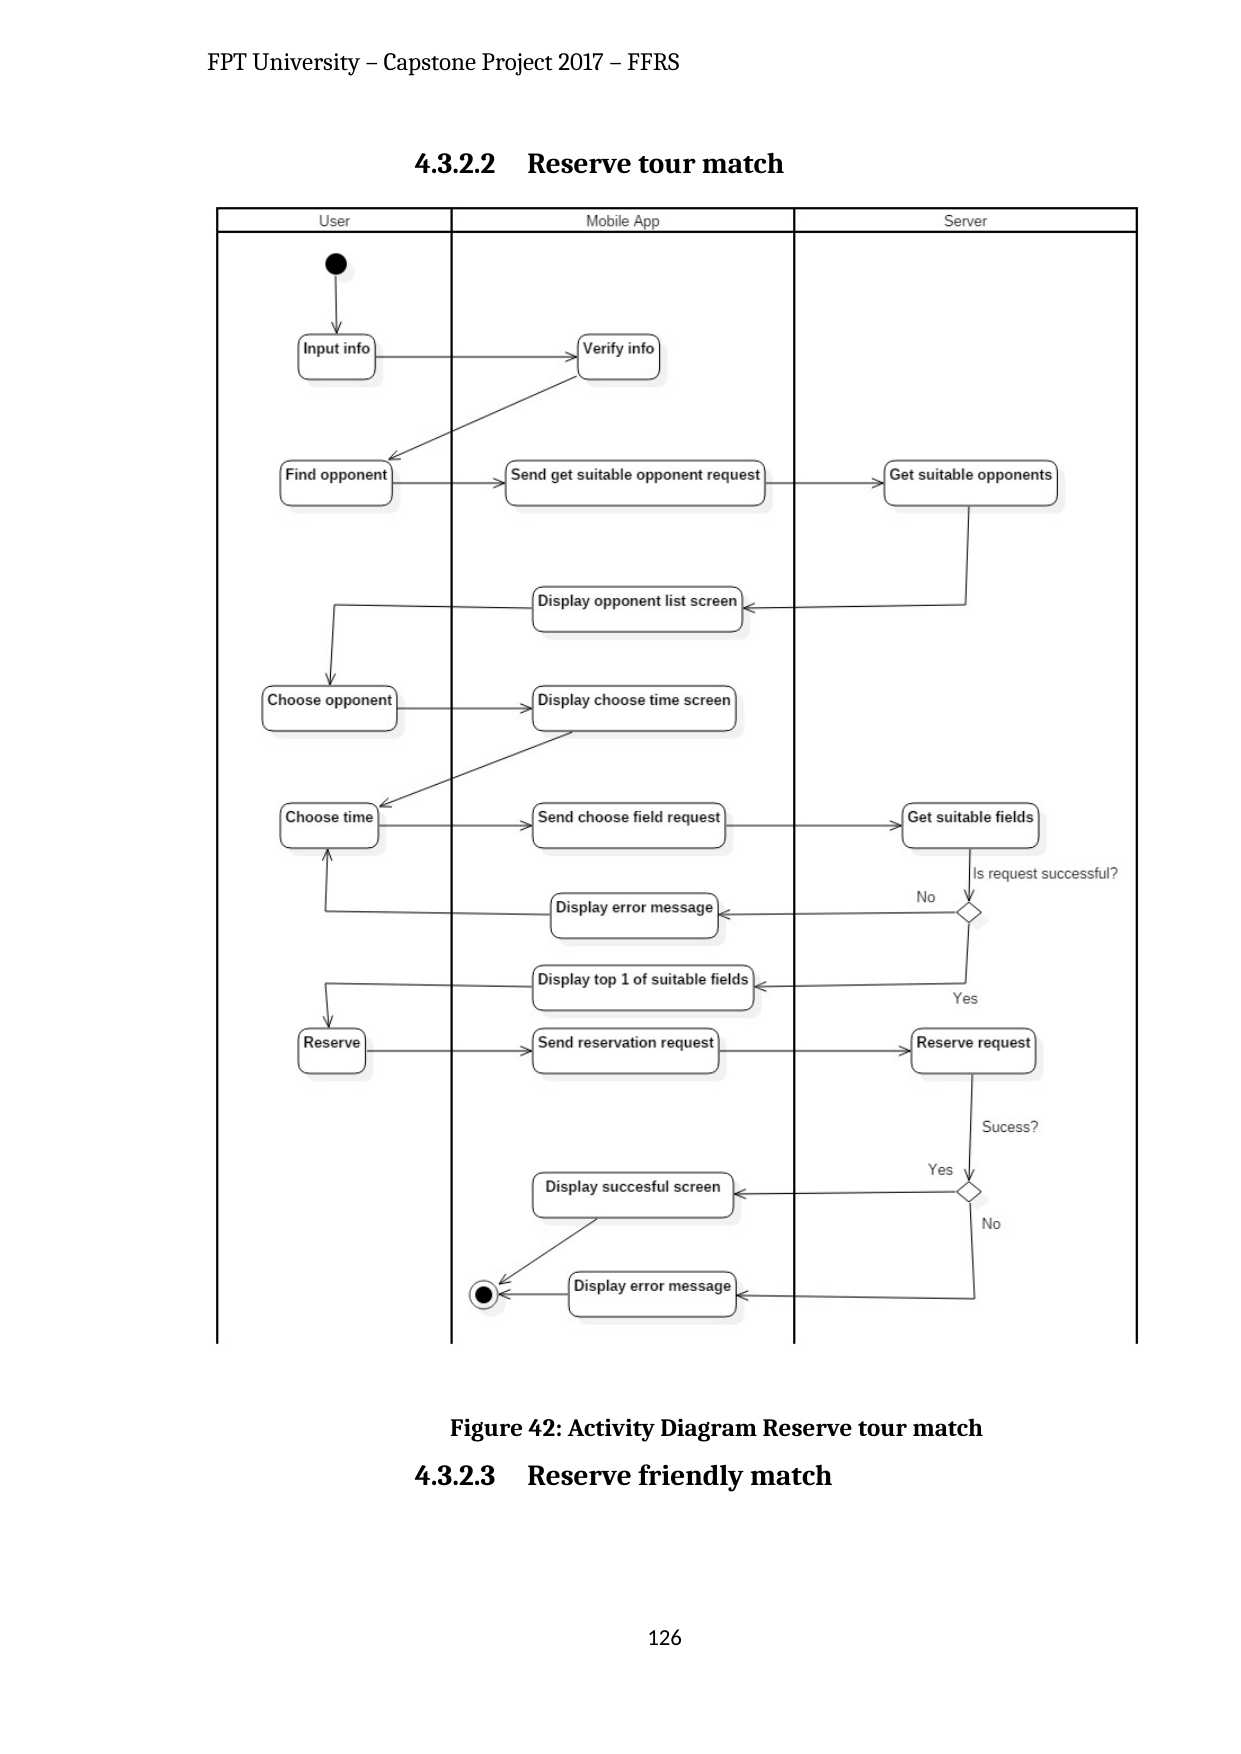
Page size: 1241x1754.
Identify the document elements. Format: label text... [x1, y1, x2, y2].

subtitle Reserve tour match [414, 148, 1122, 181]
picture [206, 197, 1182, 1389]
text Figure 42: Activity Diagram Reserve tour match [311, 1414, 1122, 1443]
subtitle Reserve friendly match [414, 1459, 1122, 1493]
